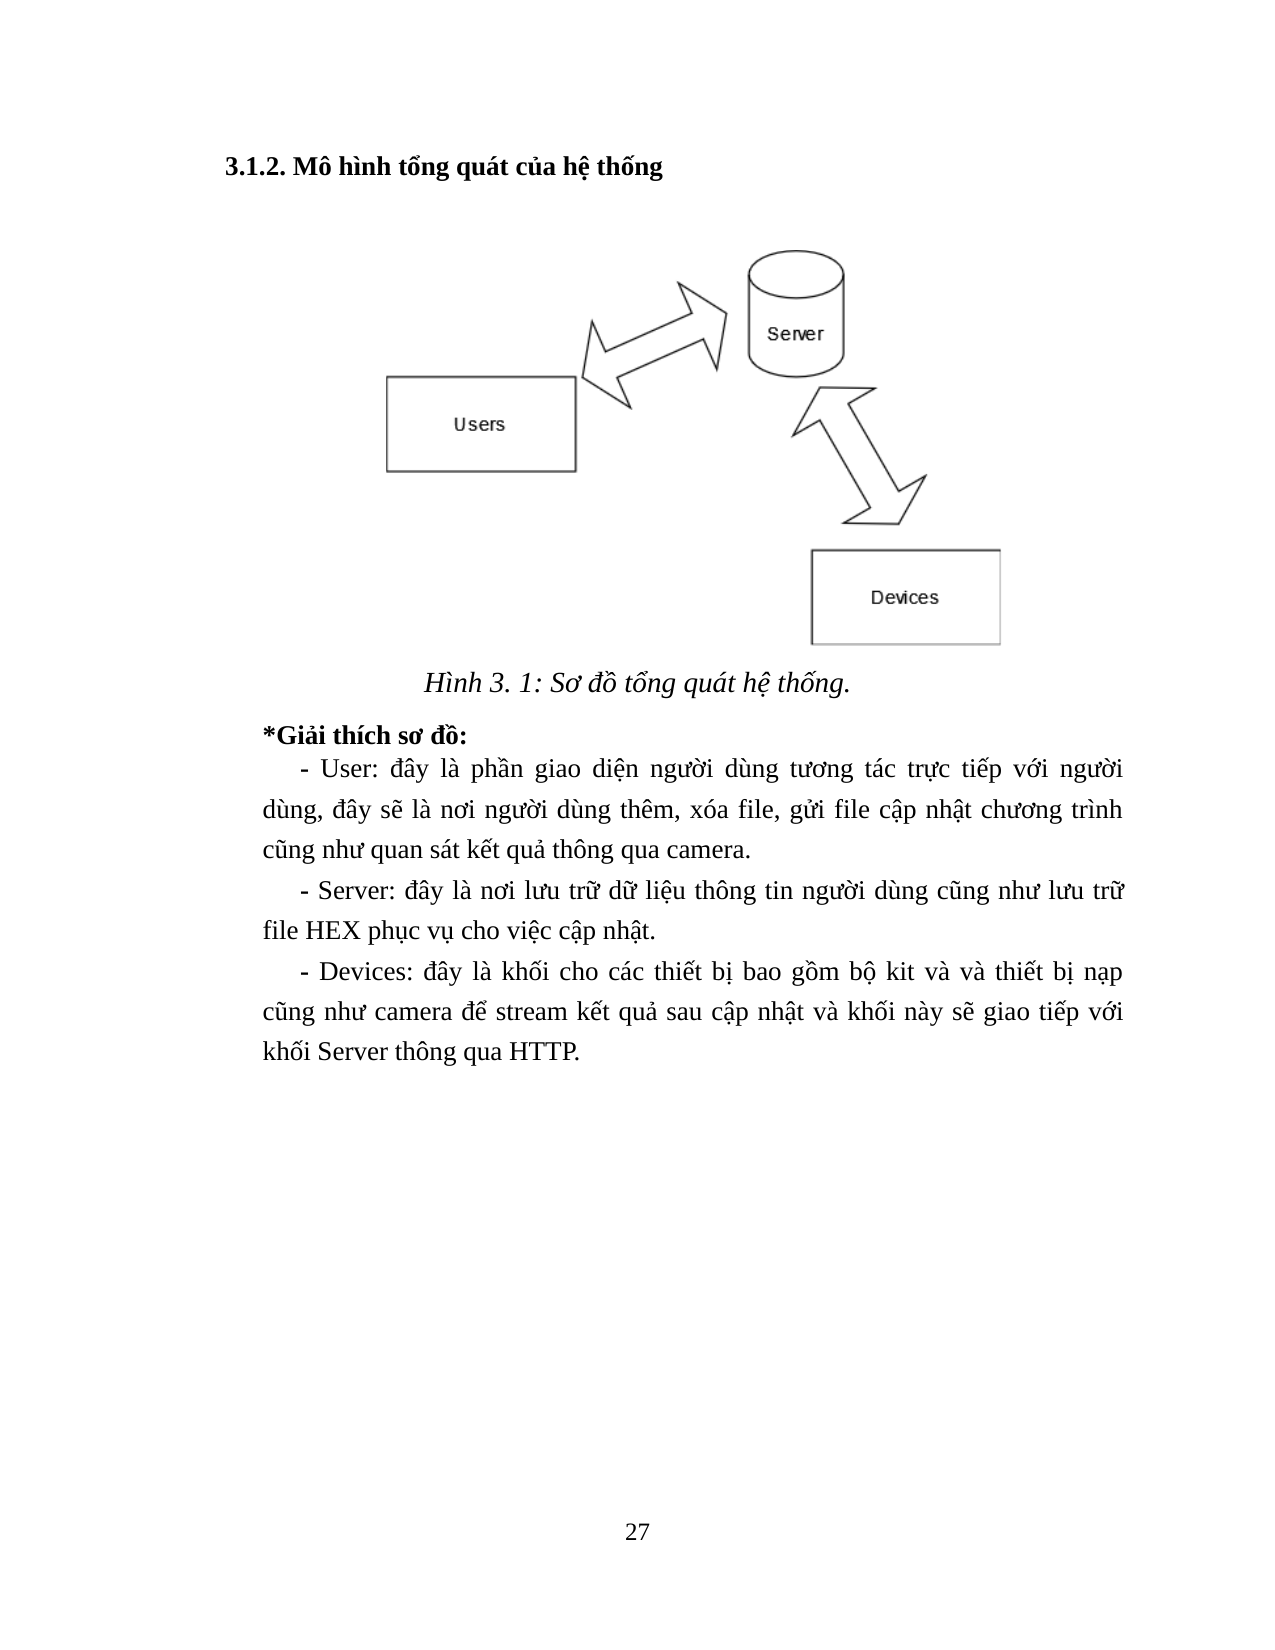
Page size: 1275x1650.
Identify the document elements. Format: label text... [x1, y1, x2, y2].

list - User: đây là phần giao diện người dùng tương tác trực tiếp với người dùng, đây sẽ là nơi người dùng thêm, xóa file, gửi file cập nhật chương trình cũng như quan sát kết quả thông qua camera. [262, 753, 1125, 864]
list - Server: đây là nơi lưu trữ dữ liệu thông tin người dùng cũng như lưu trữ file HEX phục vụ cho việc cập nhật. [262, 874, 1125, 945]
list *Giải thích sơ đồ: [262, 719, 1125, 750]
list - Devices: đây là khối cho các thiết bị bao gồm bộ kit và và thiết bị nạp cũng như camera để stream kết quả sau cập nhật và khối này sẽ giao tiếp với khối Server thông qua HTTP. [262, 955, 1125, 1067]
picture [386, 250, 1002, 646]
list Mô hình tổng quát của hệ thống [225, 150, 1125, 181]
